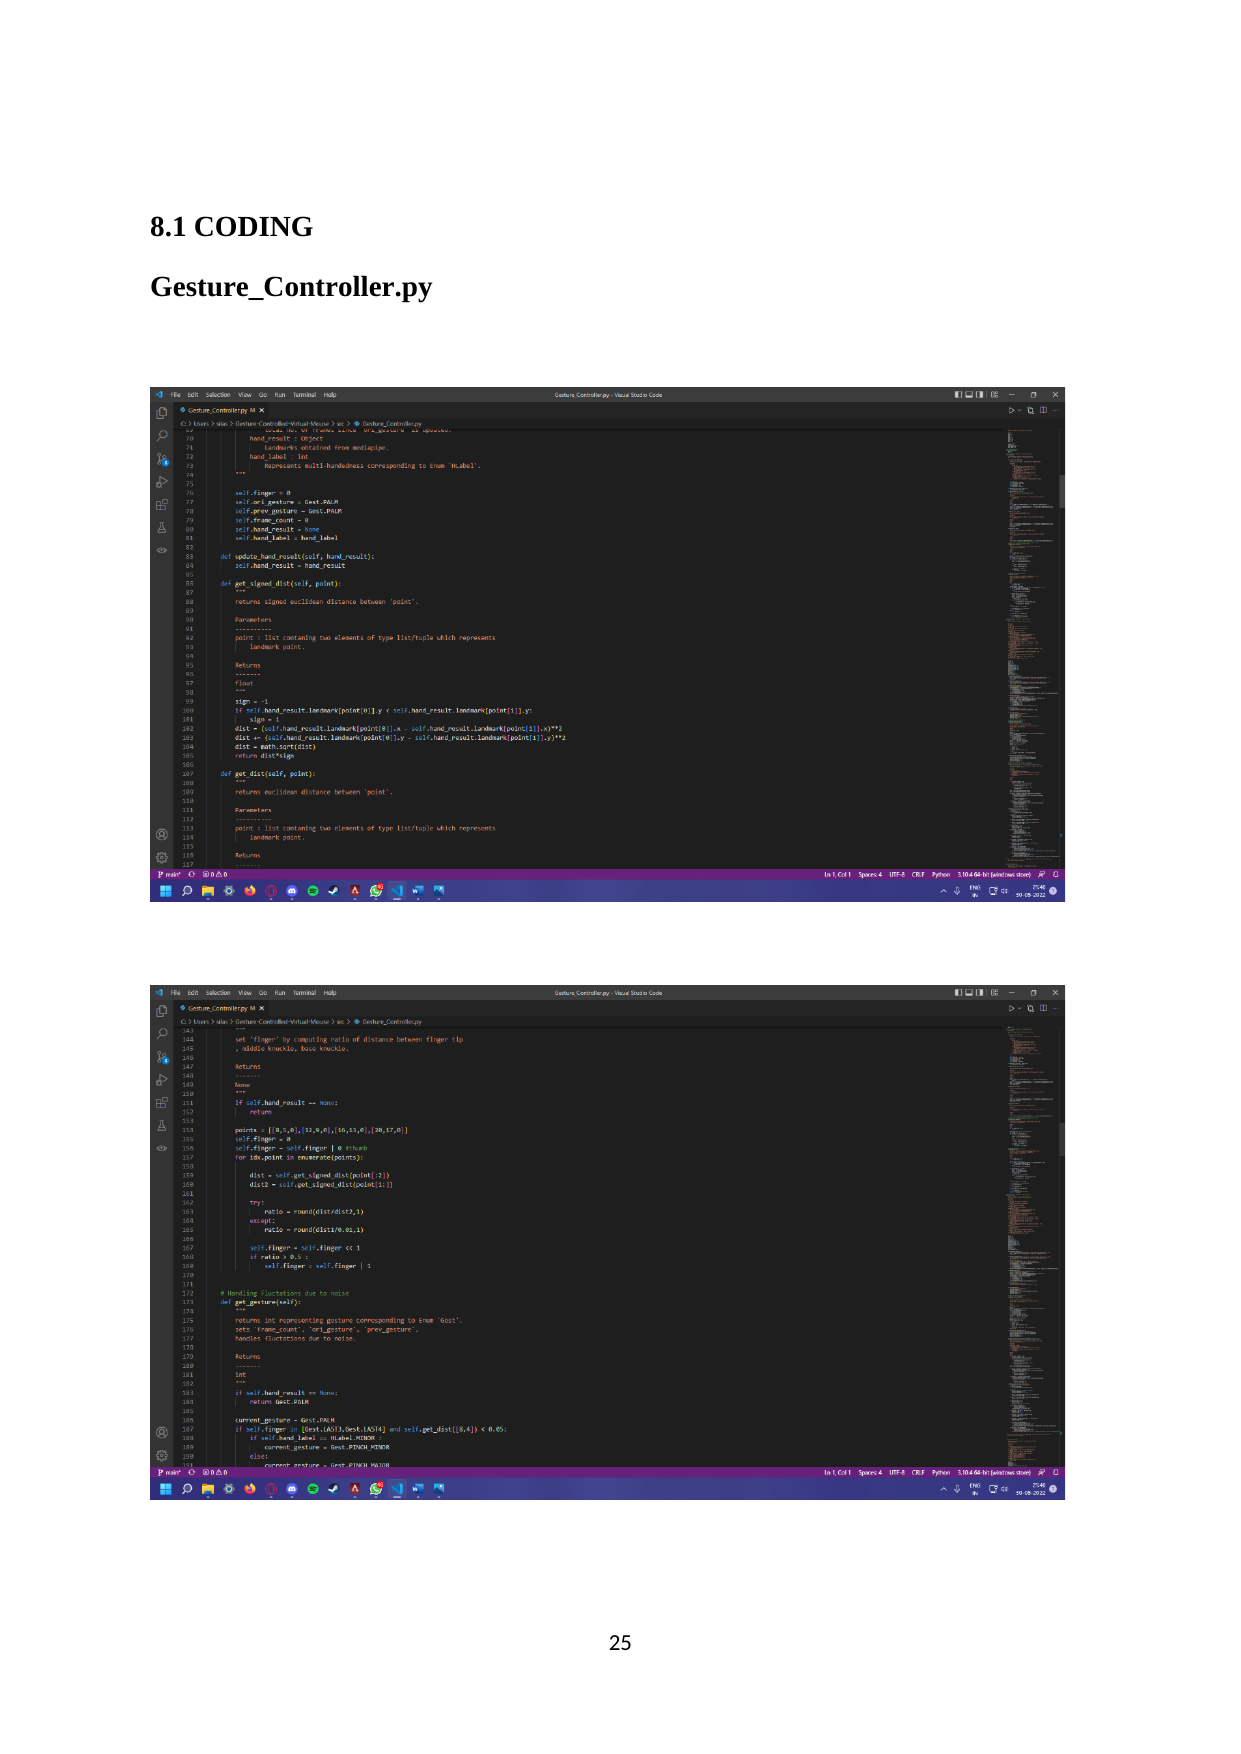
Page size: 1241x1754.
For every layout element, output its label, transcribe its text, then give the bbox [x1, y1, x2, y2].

text Gesture_Controller.py [150, 269, 1090, 302]
text 8.1 CODING [150, 209, 1090, 243]
picture [150, 387, 1066, 902]
picture [150, 985, 1066, 1500]
